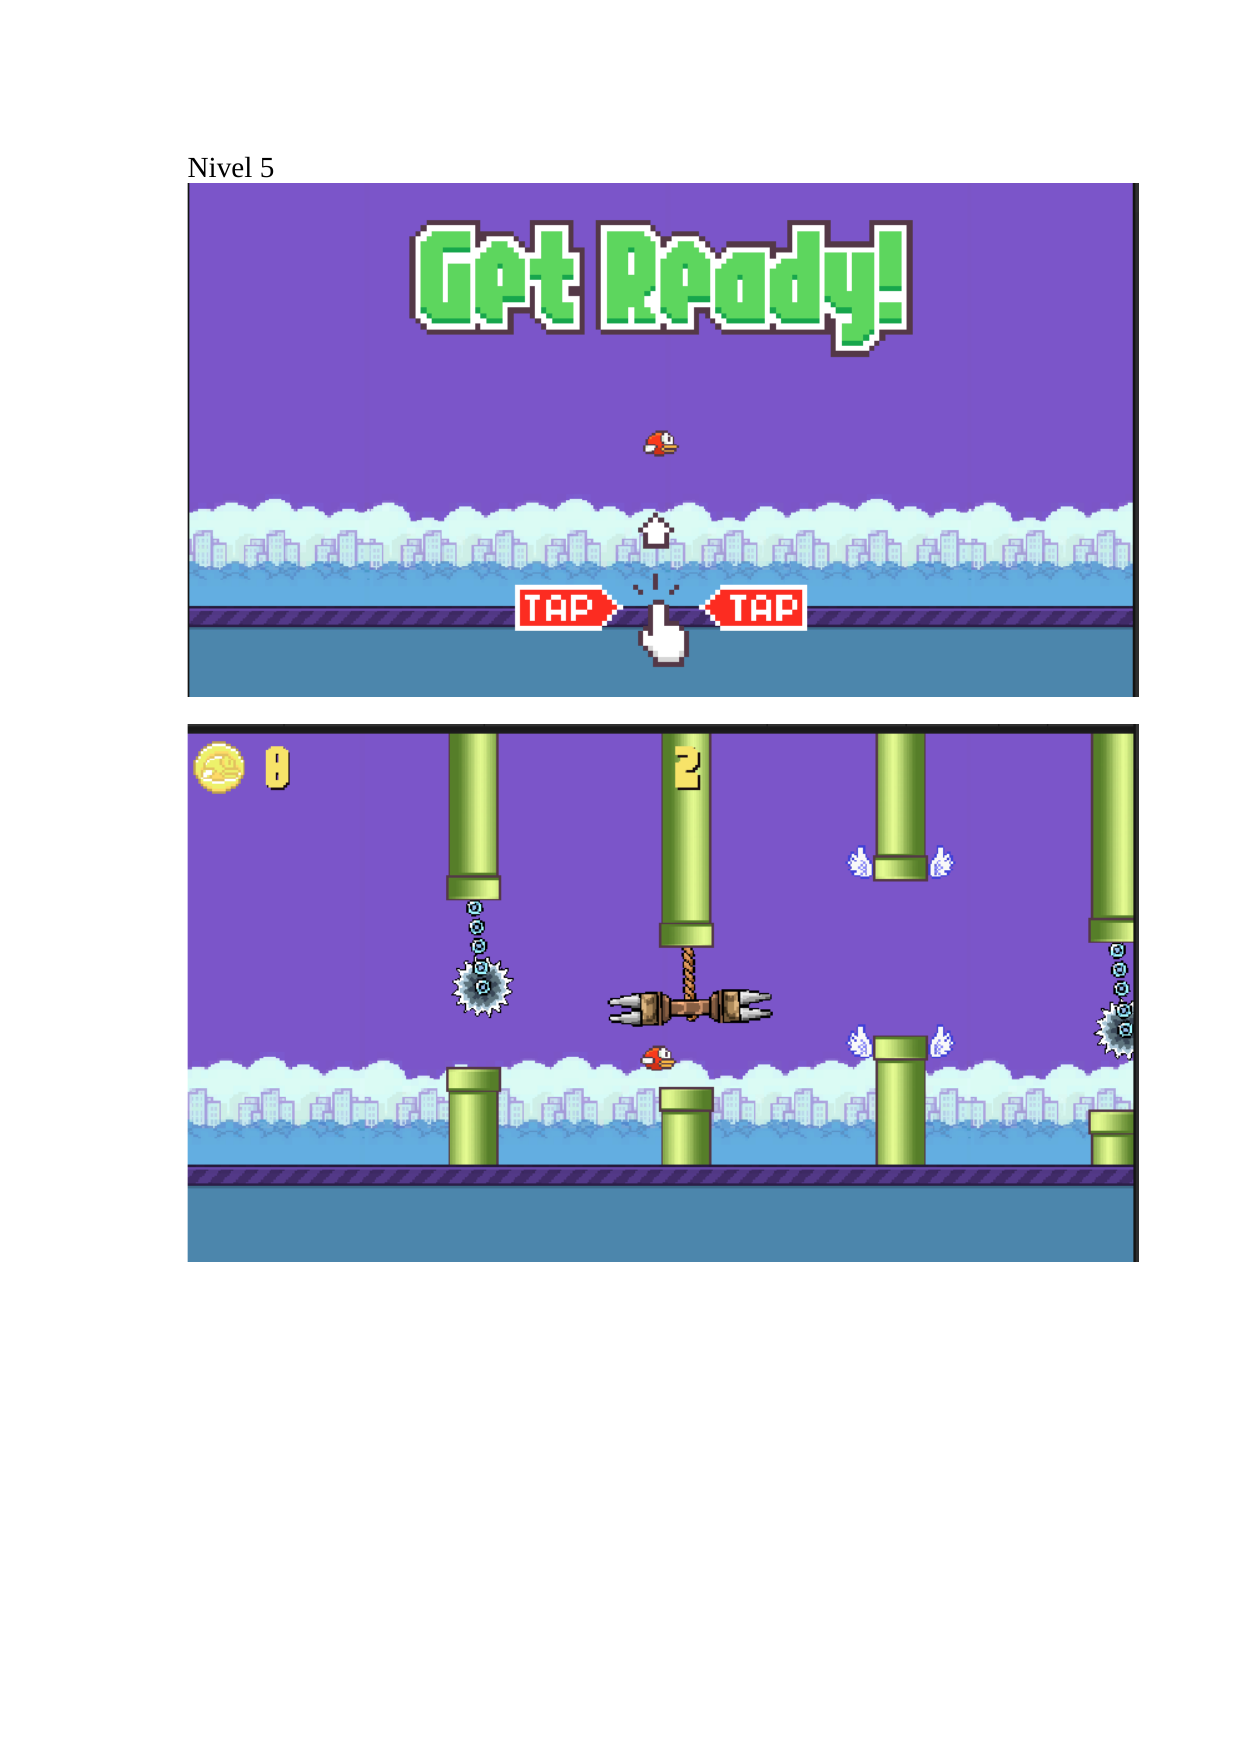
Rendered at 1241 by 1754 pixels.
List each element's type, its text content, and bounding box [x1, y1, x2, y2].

picture [187, 724, 1139, 1262]
list Nivel 5 [187, 150, 1053, 183]
picture [187, 183, 1139, 697]
